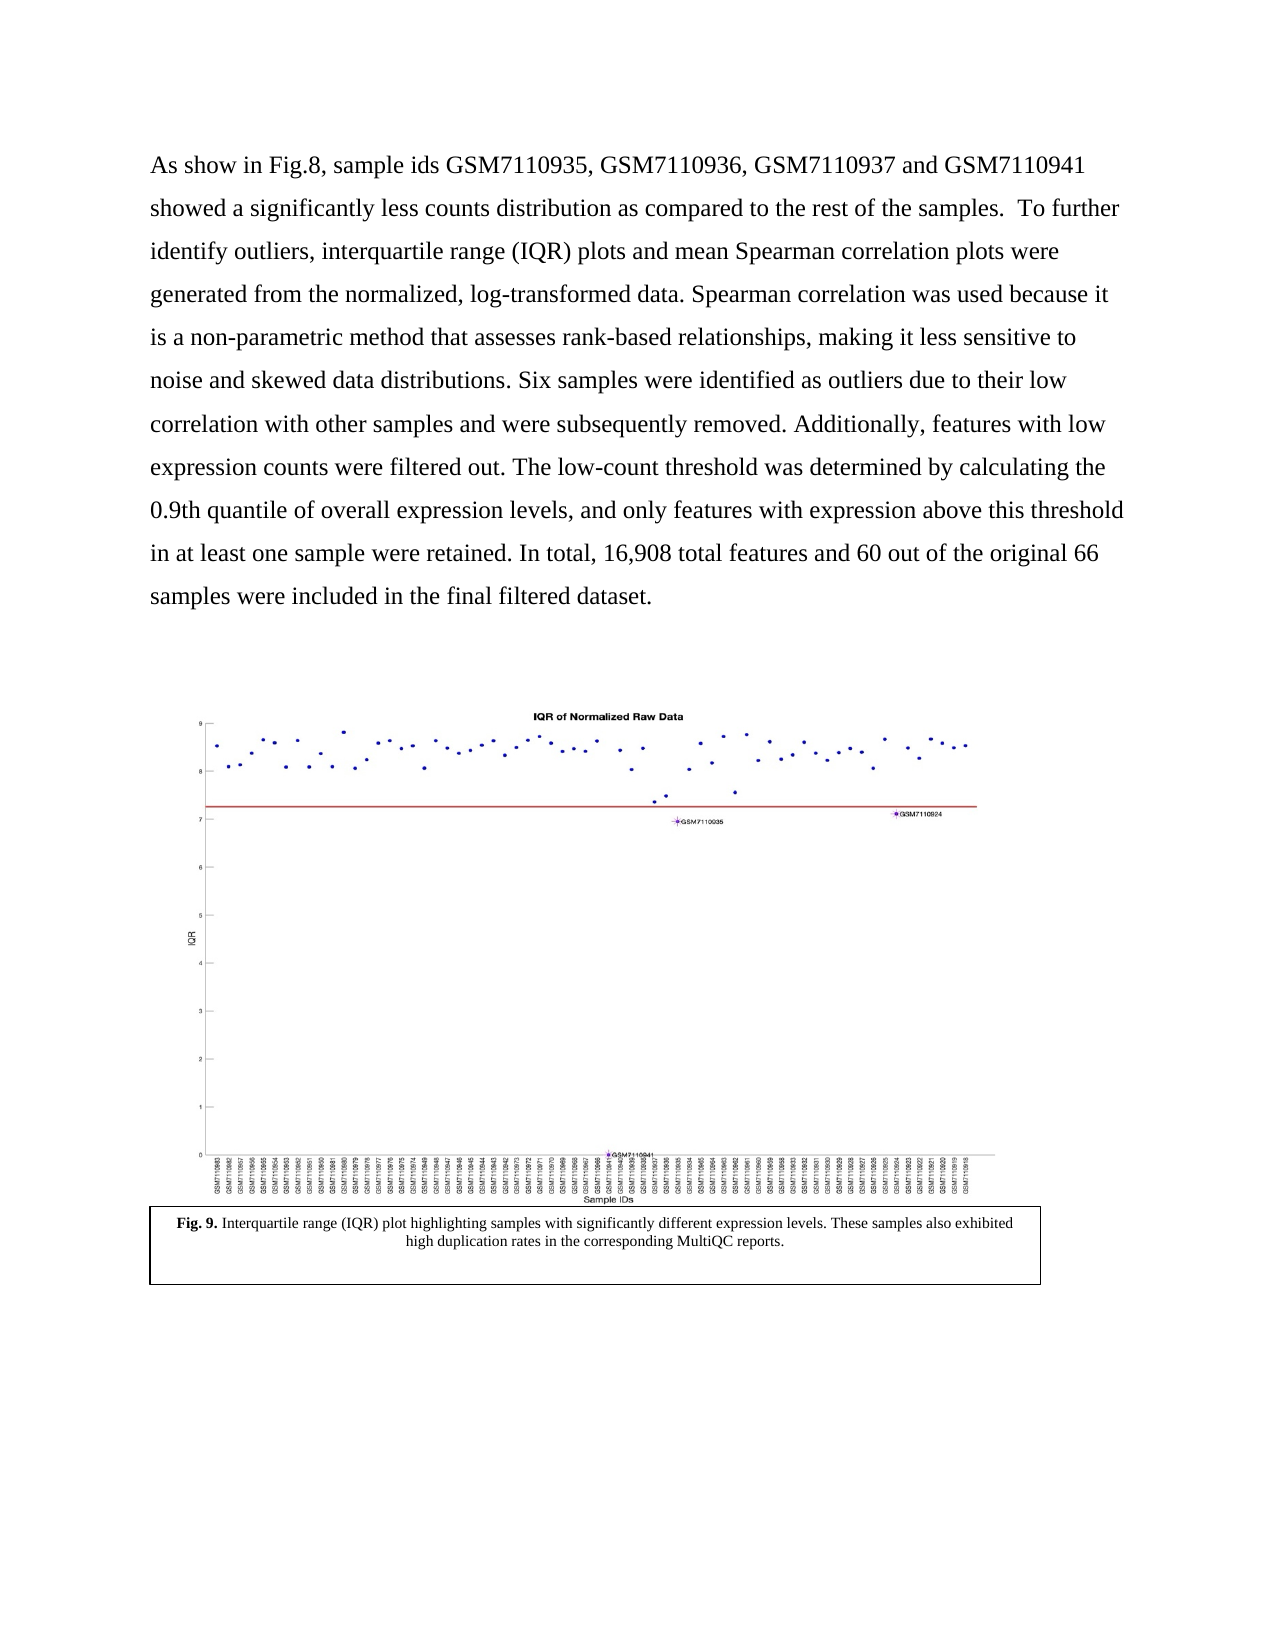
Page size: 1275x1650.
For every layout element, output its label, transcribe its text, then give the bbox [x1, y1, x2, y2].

picture [183, 710, 996, 1206]
text As show in Fig.8, sample ids GSM7110935, GSM7110936, GSM7110937 and GSM7110941 showed a significantly less counts distribution as compared to the rest of the samples. To further identify outliers, interquartile range (IQR) plots and mean Spearman correlation plots were generated from the normalized, log-transformed data. Spearman correlation was used because it is a non-parametric method that assesses rank-based relationships, making it less sensitive to noise and skewed data distributions. Six samples were identified as outliers due to their low correlation with other samples and were subsequently removed. Additionally, features with low expression counts were filtered out. The low-count threshold was determined by calculating the 0.9th quantile of overall expression levels, and only features with expression above this threshold in at least one sample were retained. In total, 16,908 total features and 60 out of the original 66 samples were included in the final filtered dataset. [150, 150, 1125, 610]
